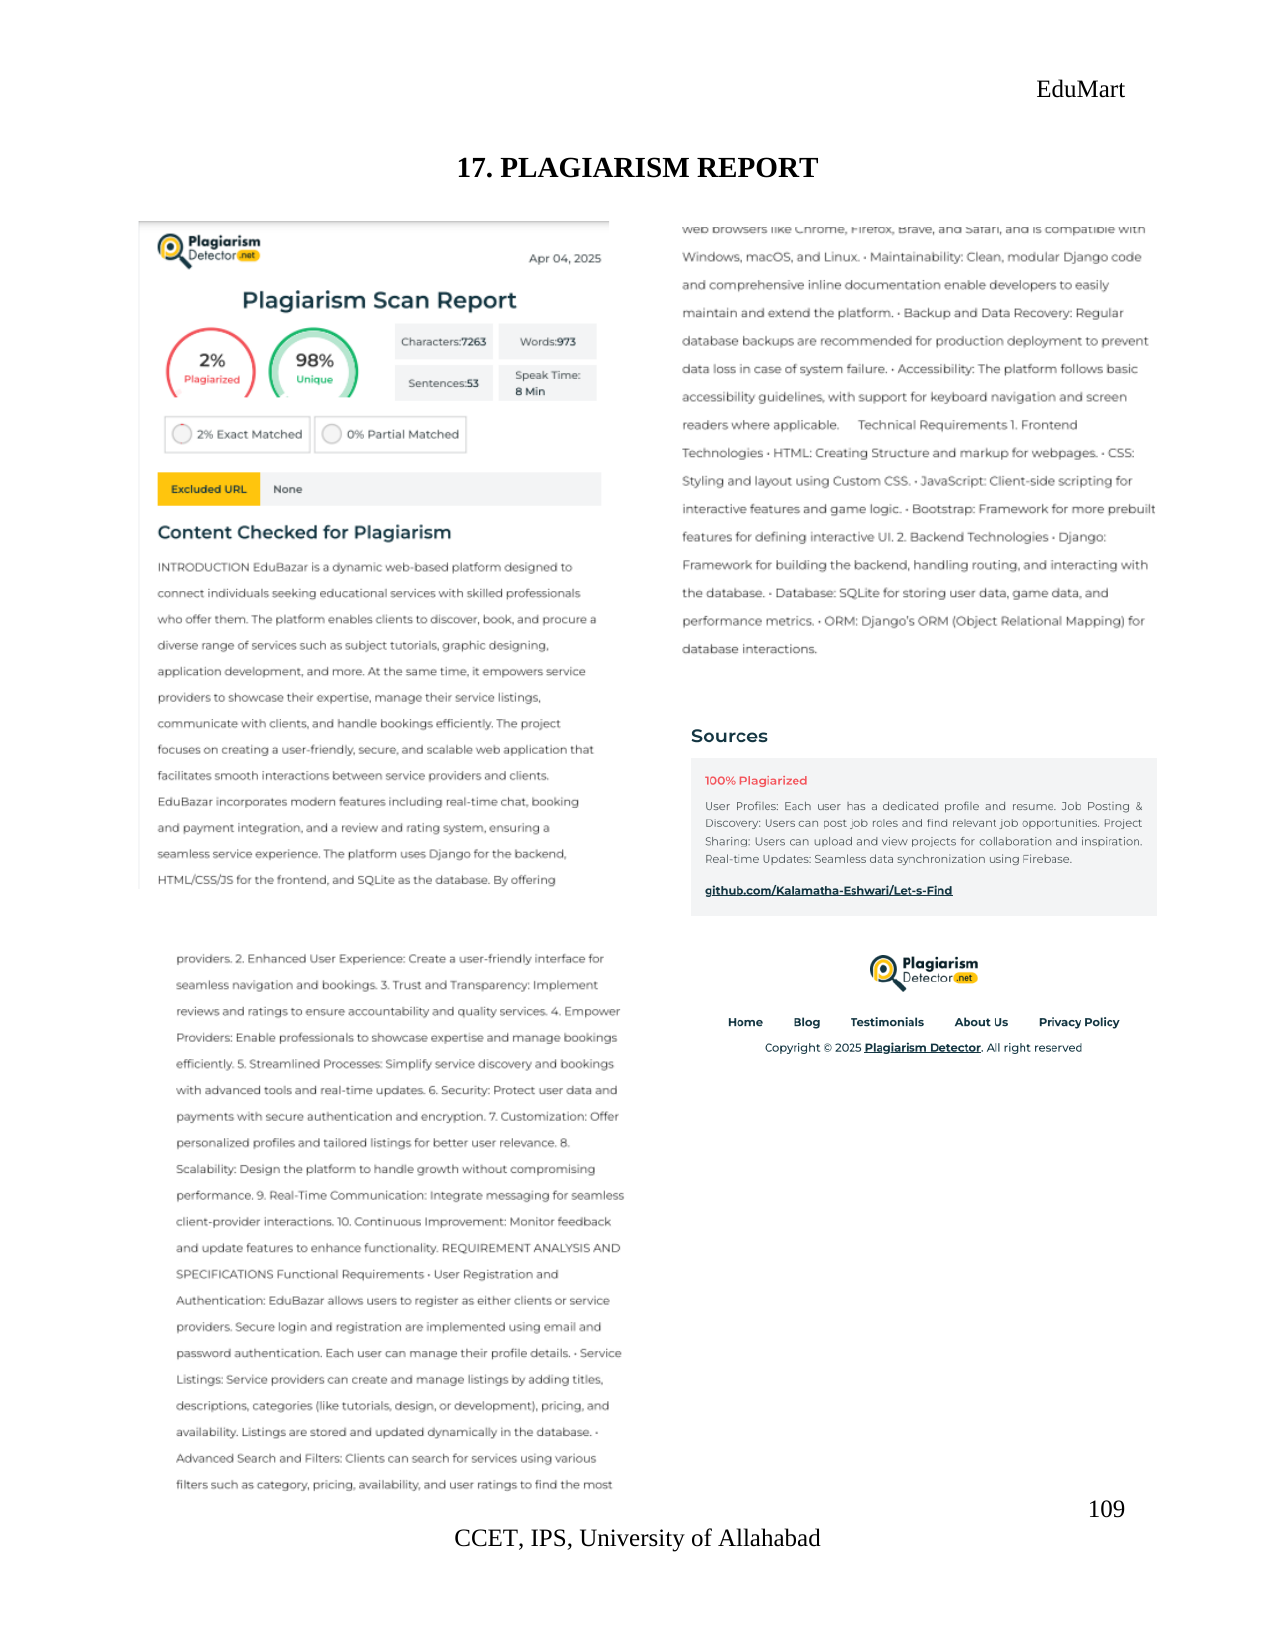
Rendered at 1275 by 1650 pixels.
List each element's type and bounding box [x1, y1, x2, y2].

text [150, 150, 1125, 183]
picture [670, 609, 1155, 672]
picture [167, 944, 630, 1494]
picture [682, 712, 1161, 1060]
picture [137, 221, 610, 887]
